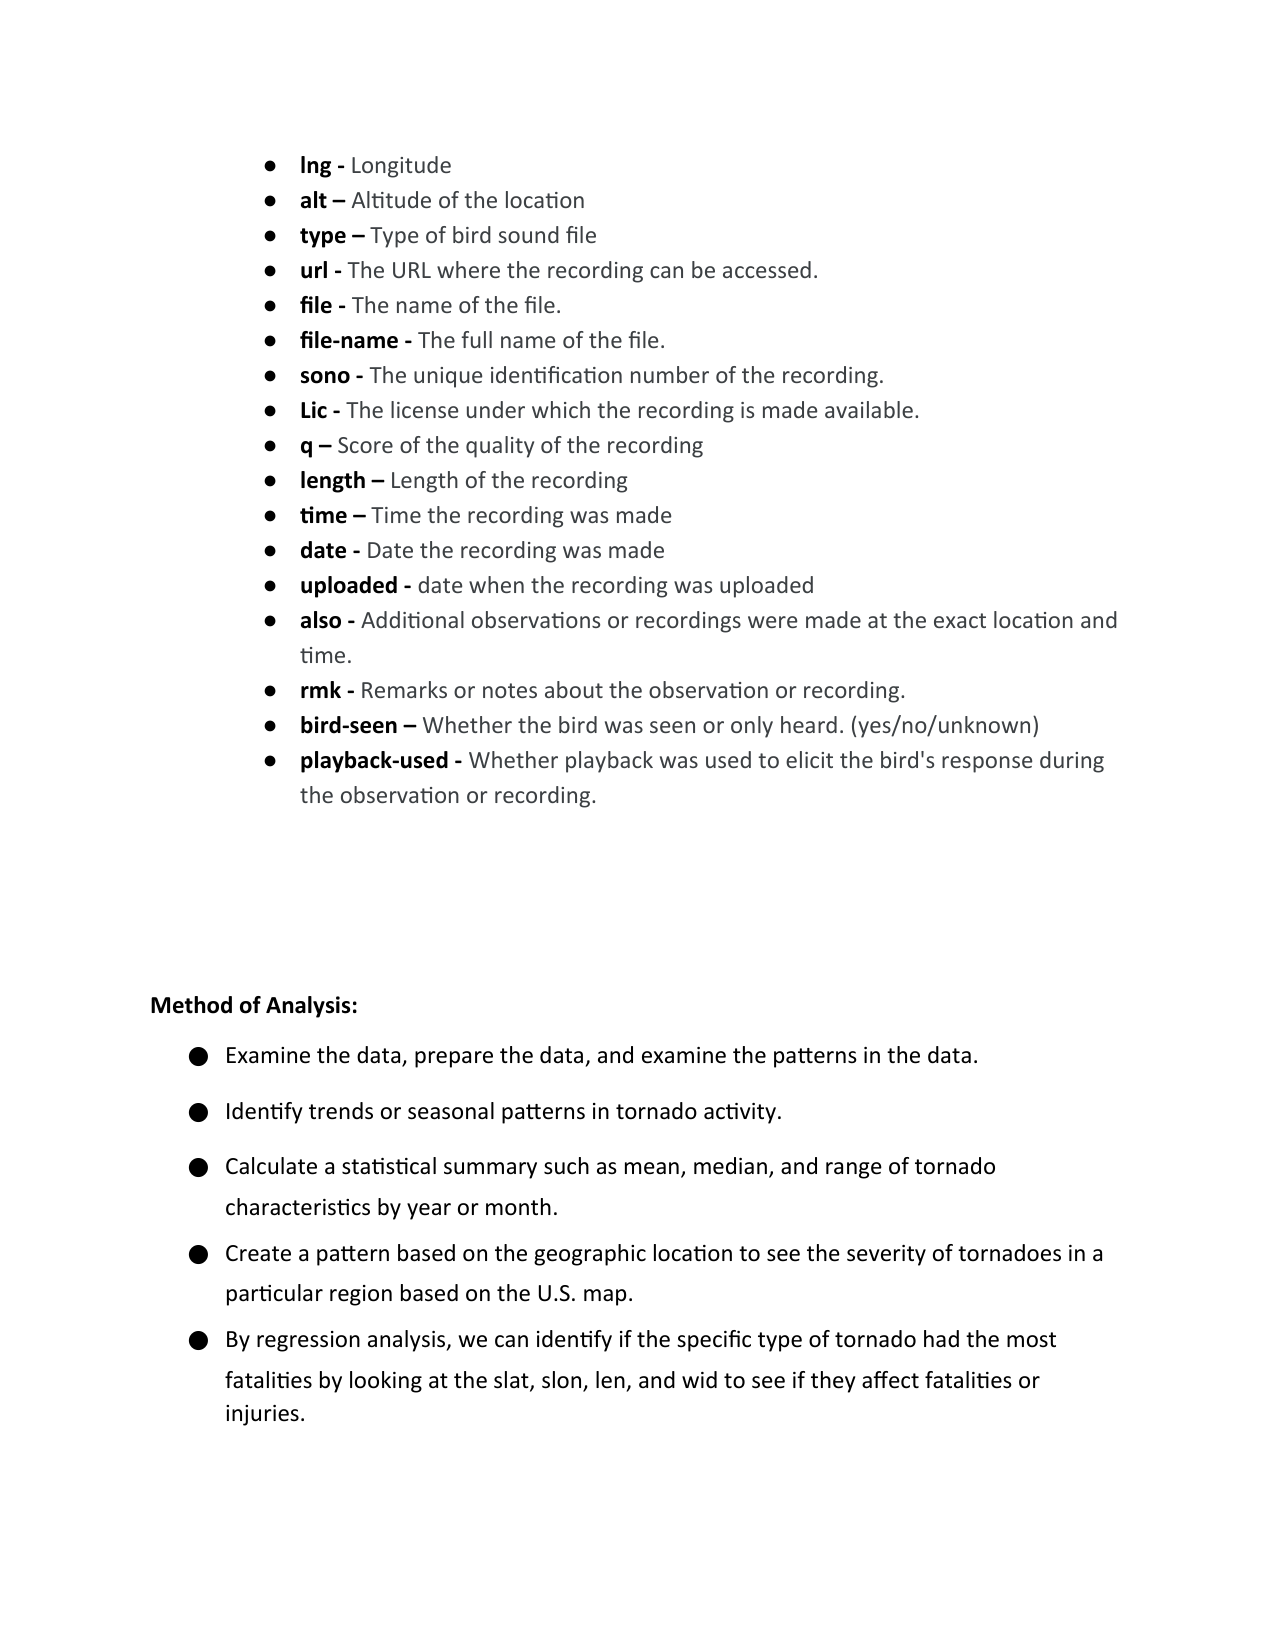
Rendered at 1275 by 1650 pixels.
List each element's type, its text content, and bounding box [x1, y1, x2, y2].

list type – Type of bird sound file [262, 220, 1125, 251]
list alt – Altitude of the location [262, 185, 1125, 216]
list Lic - The license under which the recording is made available. [262, 395, 1125, 426]
list Examine the data, prepare the data, and examine the patterns in the data. [187, 1027, 1125, 1078]
list uploaded - date when the recording was uploaded [262, 570, 1125, 601]
list bird-seen – Whether the bird was seen or only heard. (yes/no/unknown) [262, 710, 1125, 741]
list also - Additional observations or recordings were made at the exact location and time. [262, 605, 1125, 671]
list Create a pattern based on the geographic location to see the severity of tornadoes in a particular region based on the U.S. map. [187, 1224, 1125, 1308]
list sono - The unique identification number of the recording. [262, 360, 1125, 391]
list url - The URL where the recording can be accessed. [262, 255, 1125, 286]
list Identify trends or seasonal patterns in tornado activity. [187, 1082, 1125, 1133]
list playback-used - Whether playback was used to elicit the bird's response during the observation or recording. [262, 745, 1125, 811]
list lng - Longitude [262, 150, 1125, 181]
list Calculate a statistical summary such as mean, median, and range of tornado characteristics by year or month. [187, 1137, 1125, 1222]
list date - Date the recording was made [262, 535, 1125, 566]
list file-name - The full name of the file. [262, 325, 1125, 356]
list q – Score of the quality of the recording [262, 430, 1125, 461]
list rmk - Remarks or notes about the observation or recording. [262, 675, 1125, 706]
list By regression analysis, we can identify if the specific type of tornado had the most fatalities by looking at the slat, slon, len, and wid to see if they affect fatalities or injuries. [187, 1311, 1125, 1428]
list length – Length of the recording [262, 465, 1125, 496]
text Method of Analysis: [150, 990, 1125, 1021]
list file - The name of the file. [262, 290, 1125, 321]
list time – Time the recording was made [262, 500, 1125, 531]
